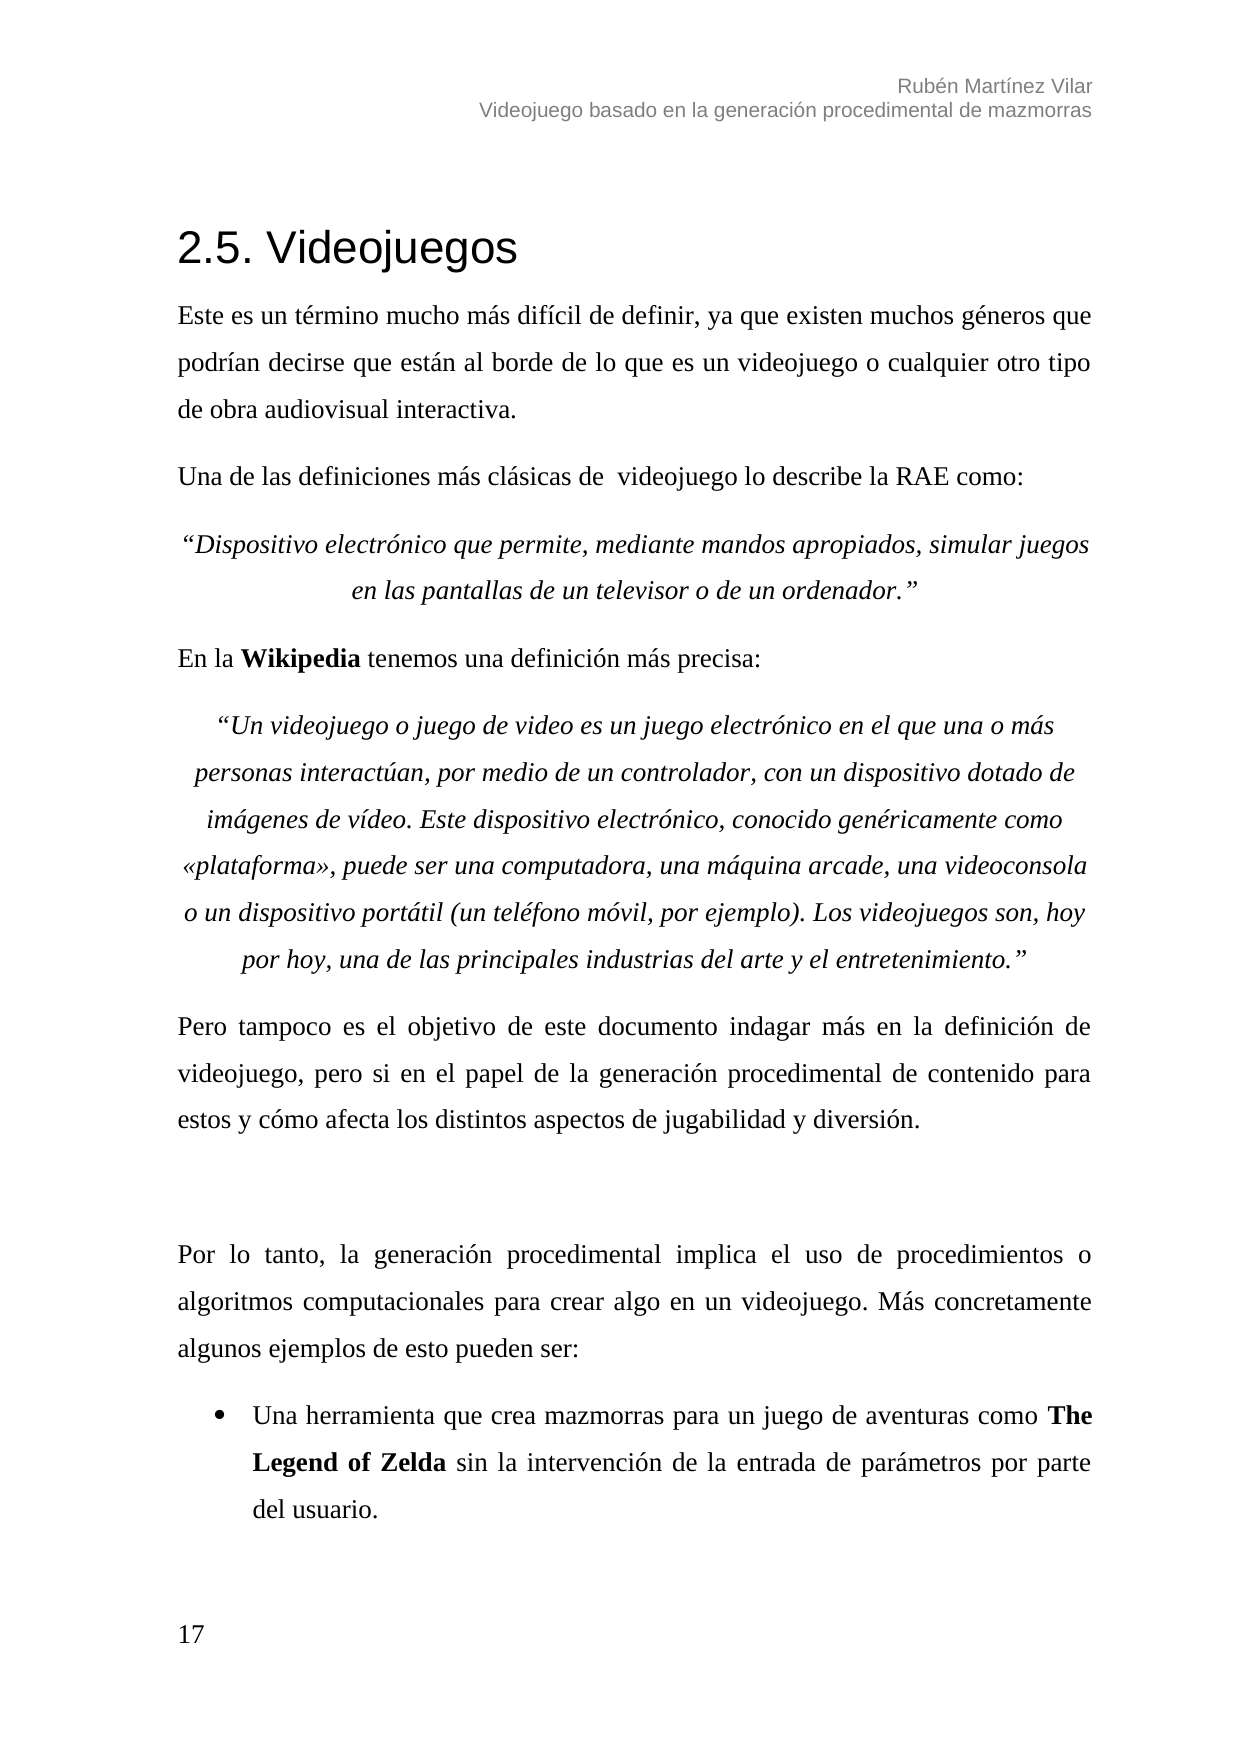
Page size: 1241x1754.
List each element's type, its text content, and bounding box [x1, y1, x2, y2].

text Pero tampoco es el objetivo de este documento indagar más en la definición de videojuego, pero si en el papel de la generación procedimental de contenido para estos y cómo afecta los distintos aspectos de jugabilidad y diversión. [177, 1010, 1092, 1135]
text En la Wikipedia tenemos una definición más precisa: [177, 642, 1092, 673]
list Una herramienta que crea mazmorras para un juego de aventuras como The Legend of Zelda sin la intervención de la entrada de parámetros por parte del usuario. [215, 1399, 1092, 1524]
text Una de las definiciones más clásicas de videojuego lo describe la RAE como: [177, 460, 1092, 491]
text Por lo tanto, la generación procedimental implica el uso de procedimientos o algoritmos computacionales para crear algo en un videojuego. Más concretamente algunos ejemplos de esto pueden ser: [177, 1239, 1092, 1363]
text “Dispositivo electrónico que permite, mediante mandos apropiados, simular juegos en las pantallas de un televisor o de un ordenador.” [177, 528, 1092, 606]
text “Un videojuego o juego de video es un juego electrónico en el que una o más personas interactúan, por medio de un controlador, con un dispositivo dotado de imágenes de vídeo. Este dispositivo electrónico, conocido genéricamente como «plataforma», puede ser una computadora, una máquina arcade, una videoconsola o un dispositivo portátil (un teléfono móvil, por ejemplo). Los videojuegos son, hoy por hoy, una de las principales industrias del arte y el entretenimiento.” [177, 709, 1092, 974]
text Este es un término mucho más difícil de definir, ya que existen muchos géneros que podrían decirse que están al borde de lo que es un videojuego o cualquier otro tipo de obra audiovisual interactiva. [177, 299, 1092, 424]
subtitle Videojuegos [177, 220, 1092, 273]
